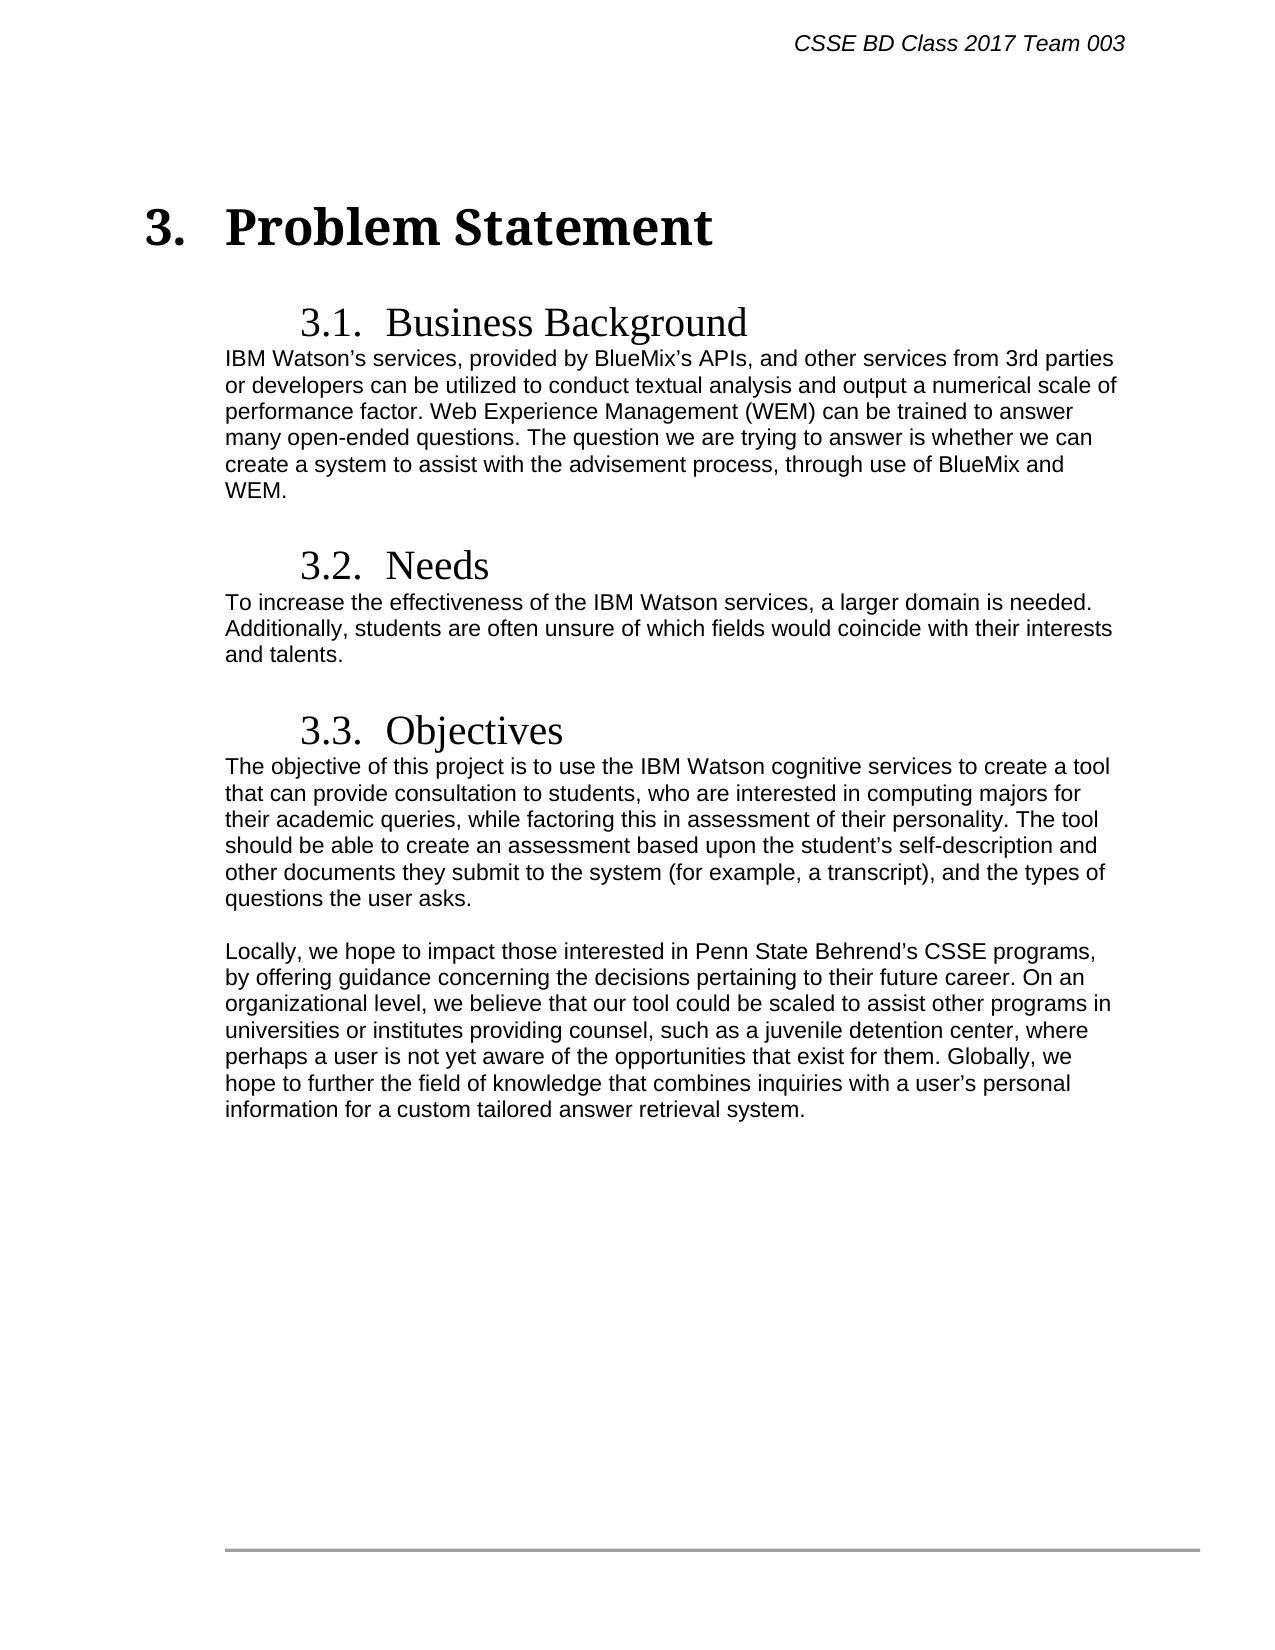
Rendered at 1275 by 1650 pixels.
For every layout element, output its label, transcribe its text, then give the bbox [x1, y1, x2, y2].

text The objective of this project is to use the IBM Watson cognitive services to create a tool that can provide consultation to students, who are interested in computing majors for their academic queries, while factoring this in assessment of their personality. The tool should be able to create an assessment based upon the student’s self-description and other documents they submit to the system (for example, a transcript), and the types of questions the user asks. Locally, we hope to impact those interested in Penn State Behrend’s CSSE programs, by offering guidance concerning the decisions pertaining to their future career. On an organizational level, we believe that our tool could be scaled to assist other programs in universities or institutes providing counsel, such as a juvenile detention center, where perhaps a user is not yet aware of the opportunities that exist for them. Globally, we hope to further the field of knowledge that combines inquiries with a user’s personal information for a custom tailored answer retrieval system. [225, 753, 1125, 1122]
subtitle Needs [225, 541, 1125, 589]
text To increase the effectiveness of the IBM Watson services, a larger domain is needed. Additionally, students are often unsure of which fields would coincide with their interests and talents. [225, 589, 1125, 668]
subtitle Business Background [225, 297, 1125, 345]
subtitle Objectives [225, 705, 1125, 753]
subtitle Problem Statement [187, 192, 1125, 260]
text IBM Watson’s services, provided by BlueMix’s APIs, and other services from 3rd parties or developers can be utilized to conduct textual analysis and output a numerical scale of performance factor. Web Experience Management (WEM) can be trained to answer many open-ended questions. The question we are trying to answer is whether we can create a system to assist with the advisement process, through use of BlueMix and WEM. [225, 345, 1125, 503]
